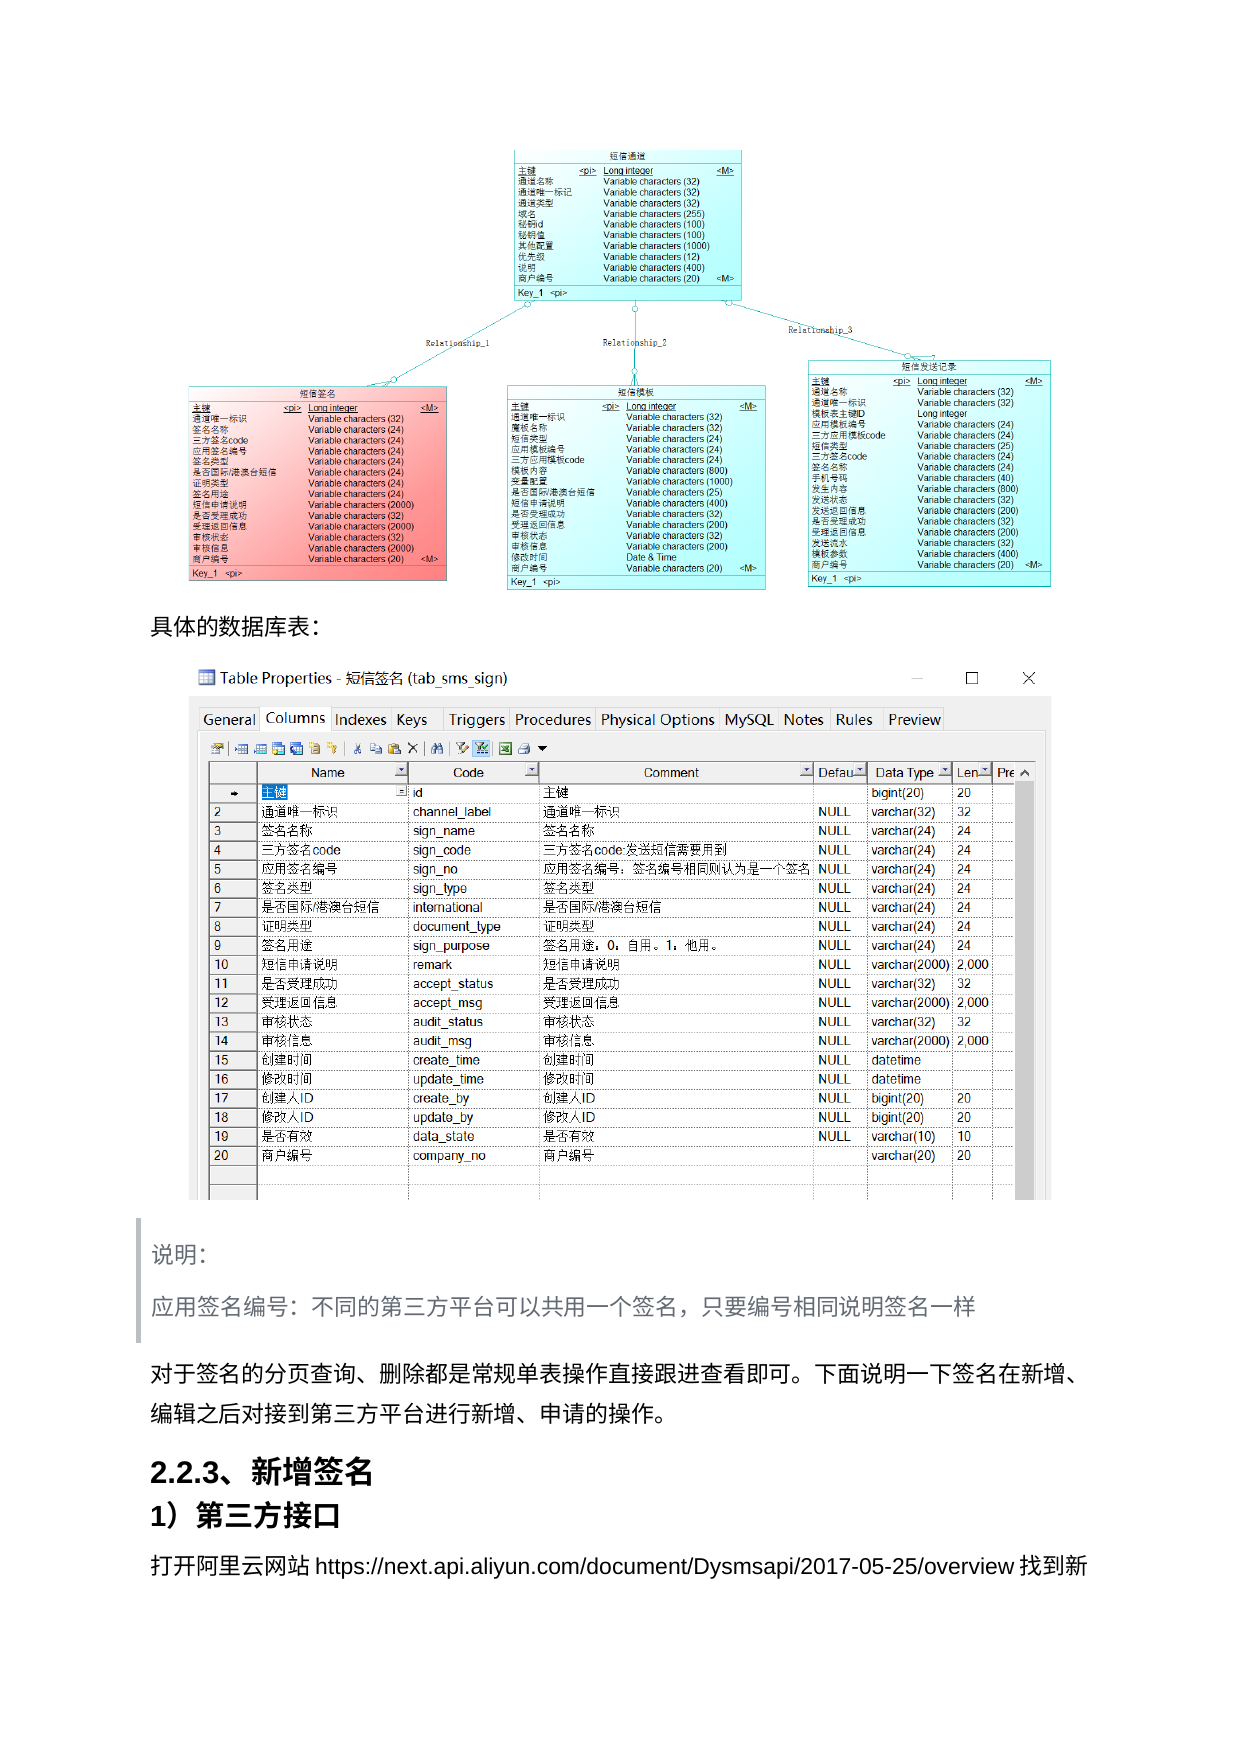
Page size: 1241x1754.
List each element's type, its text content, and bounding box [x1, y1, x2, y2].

text 对于签名的分页查询、删除都是常规单表操作直接跟进查看即可。下面说明一下签名在新增、编辑之后对接到第三方平台进行新增、申请的操作。 [150, 1356, 1090, 1429]
picture [188, 661, 1052, 1200]
text 具体的数据库表： [150, 609, 1090, 642]
picture [188, 150, 1052, 591]
table_header 说明： 应用签名编号：不同的第三方平台可以共用一个签名，只要编号相同说明签名一样 [141, 1218, 1001, 1343]
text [150, 1548, 1090, 1581]
